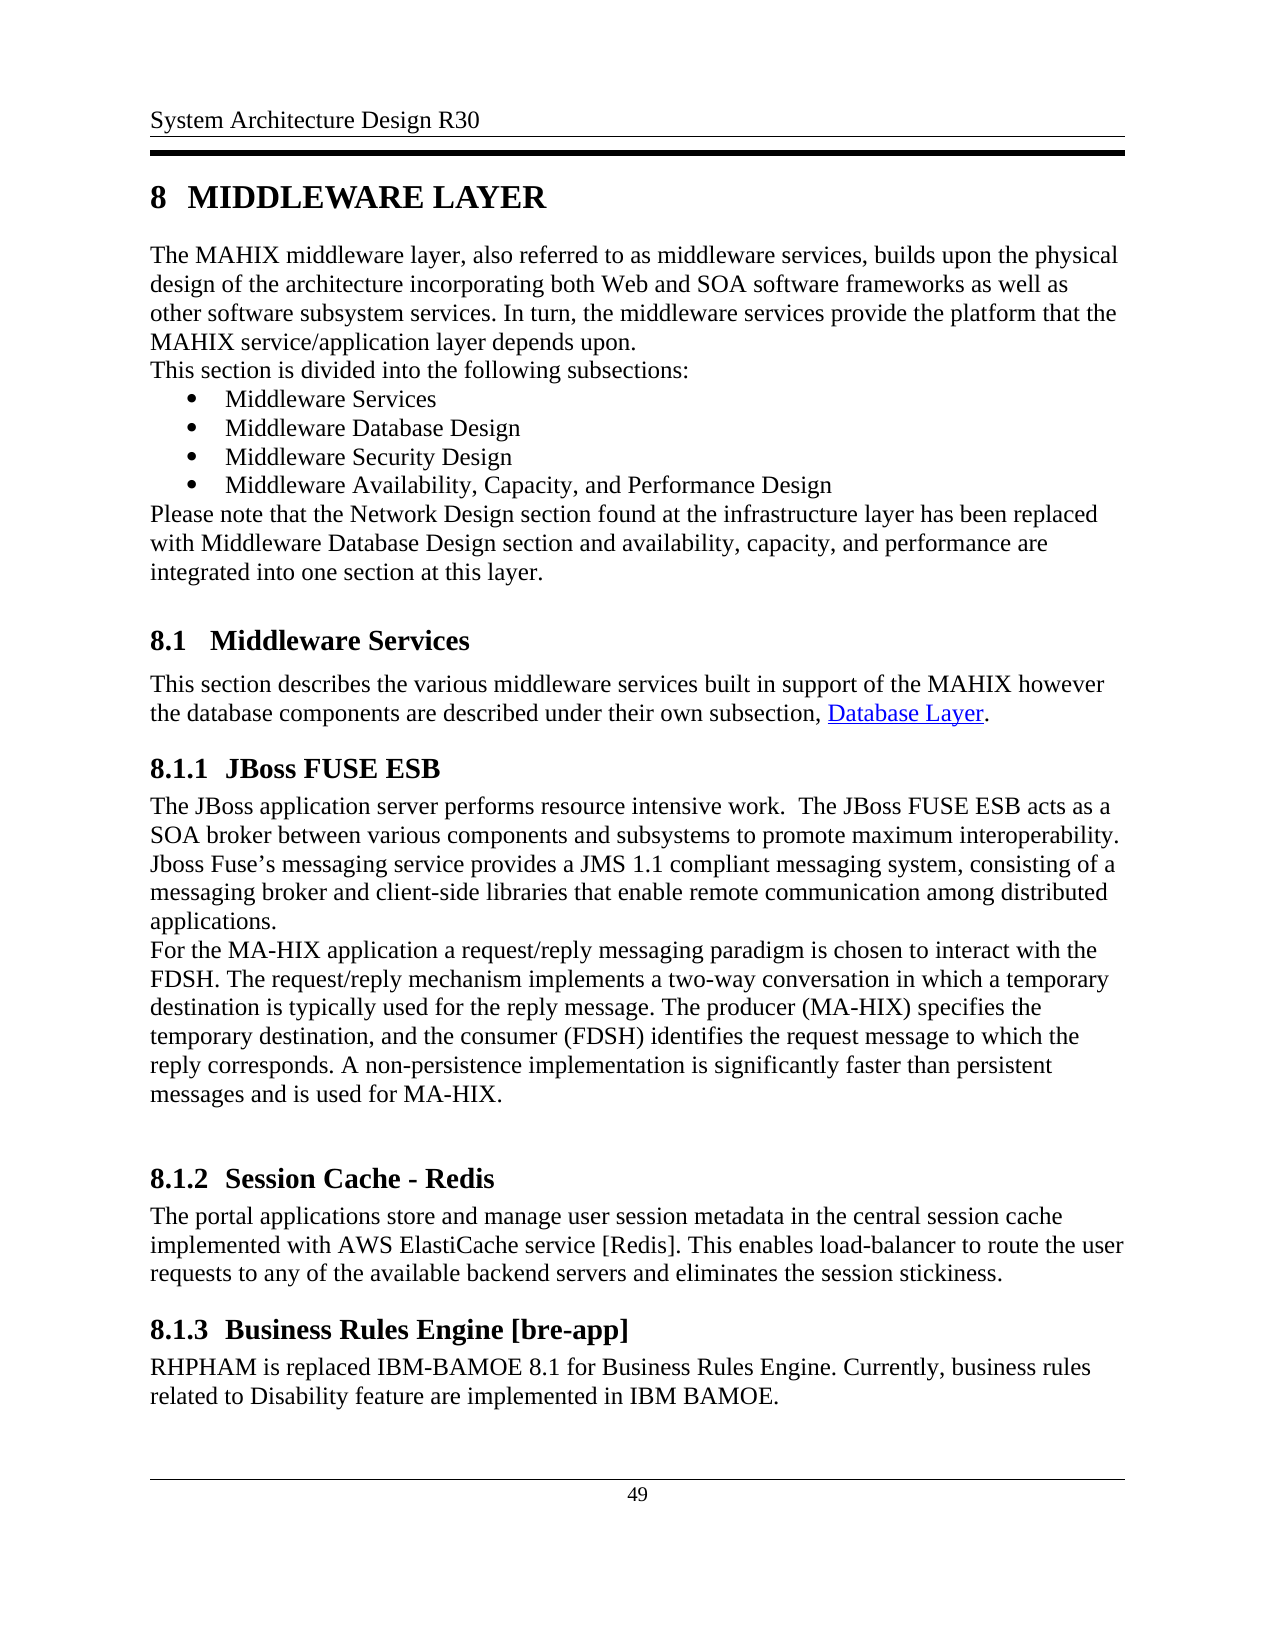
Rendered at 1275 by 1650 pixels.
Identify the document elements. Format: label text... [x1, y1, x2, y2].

subtitle Middleware Services [150, 623, 1125, 656]
text This section is divided into the following subsections: [150, 355, 1125, 384]
text The portal applications store and manage user session metadata in the central session cache implemented with AWS ElastiCache service [Redis]. This enables load-balancer to route the user requests to any of the available backend servers and eliminates the session stickiness. [150, 1201, 1125, 1287]
list Middleware Availability, Capacity, and Performance Design [187, 470, 1125, 499]
list Middleware Database Design [187, 413, 1125, 442]
subtitle MIDDLEWARE LAYER [150, 156, 1125, 215]
list Middleware Services [187, 384, 1125, 413]
text The MAHIX middleware layer, also referred to as middleware services, builds upon the physical design of the architecture incorporating both Web and SOA software frameworks as well as other software subsystem services. In turn, the middleware services provide the platform that the MAHIX service/application layer depends upon. [150, 240, 1125, 355]
subtitle JBoss FUSE ESB [150, 751, 1125, 785]
text Please note that the Network Design section found at the infrastructure layer has been replaced with Middleware Database Design section and availability, capacity, and performance are integrated into one section at this layer. [150, 499, 1125, 585]
subtitle Business Rules Engine [bre-app] [150, 1312, 1125, 1346]
text This section describes the various middleware services built in support of the MAHIX however the database components are described under their own subsection, Database Layer. [150, 669, 1125, 726]
text Jboss Fuse’s messaging service provides a JMS 1.1 compliant messaging system, consisting of a messaging broker and client-side libraries that enable remote communication among distributed applications. [150, 849, 1125, 935]
list Middleware Security Design [187, 442, 1125, 470]
subtitle Session Cache - Redis [150, 1161, 1125, 1195]
text RHPHAM is replaced IBM-BAMOE 8.1 for Business Rules Engine. Currently, business rules related to Disability feature are implemented in IBM BAMOE. [150, 1352, 1125, 1409]
text For the MA-HIX application a request/reply messaging paradigm is chosen to interact with the FDSH. The request/reply mechanism implements a two-way conversation in which a temporary destination is typically used for the reply message. The producer (MA-HIX) specifies the temporary destination, and the consumer (FDSH) identifies the request message to which the reply corresponds. A non-persistence implementation is significantly faster than persistent messages and is used for MA-HIX. [150, 935, 1125, 1107]
text The JBoss application server performs resource intensive work. The JBoss FUSE ESB acts as a SOA broker between various components and subsystems to promote maximum interoperability. [150, 791, 1125, 849]
